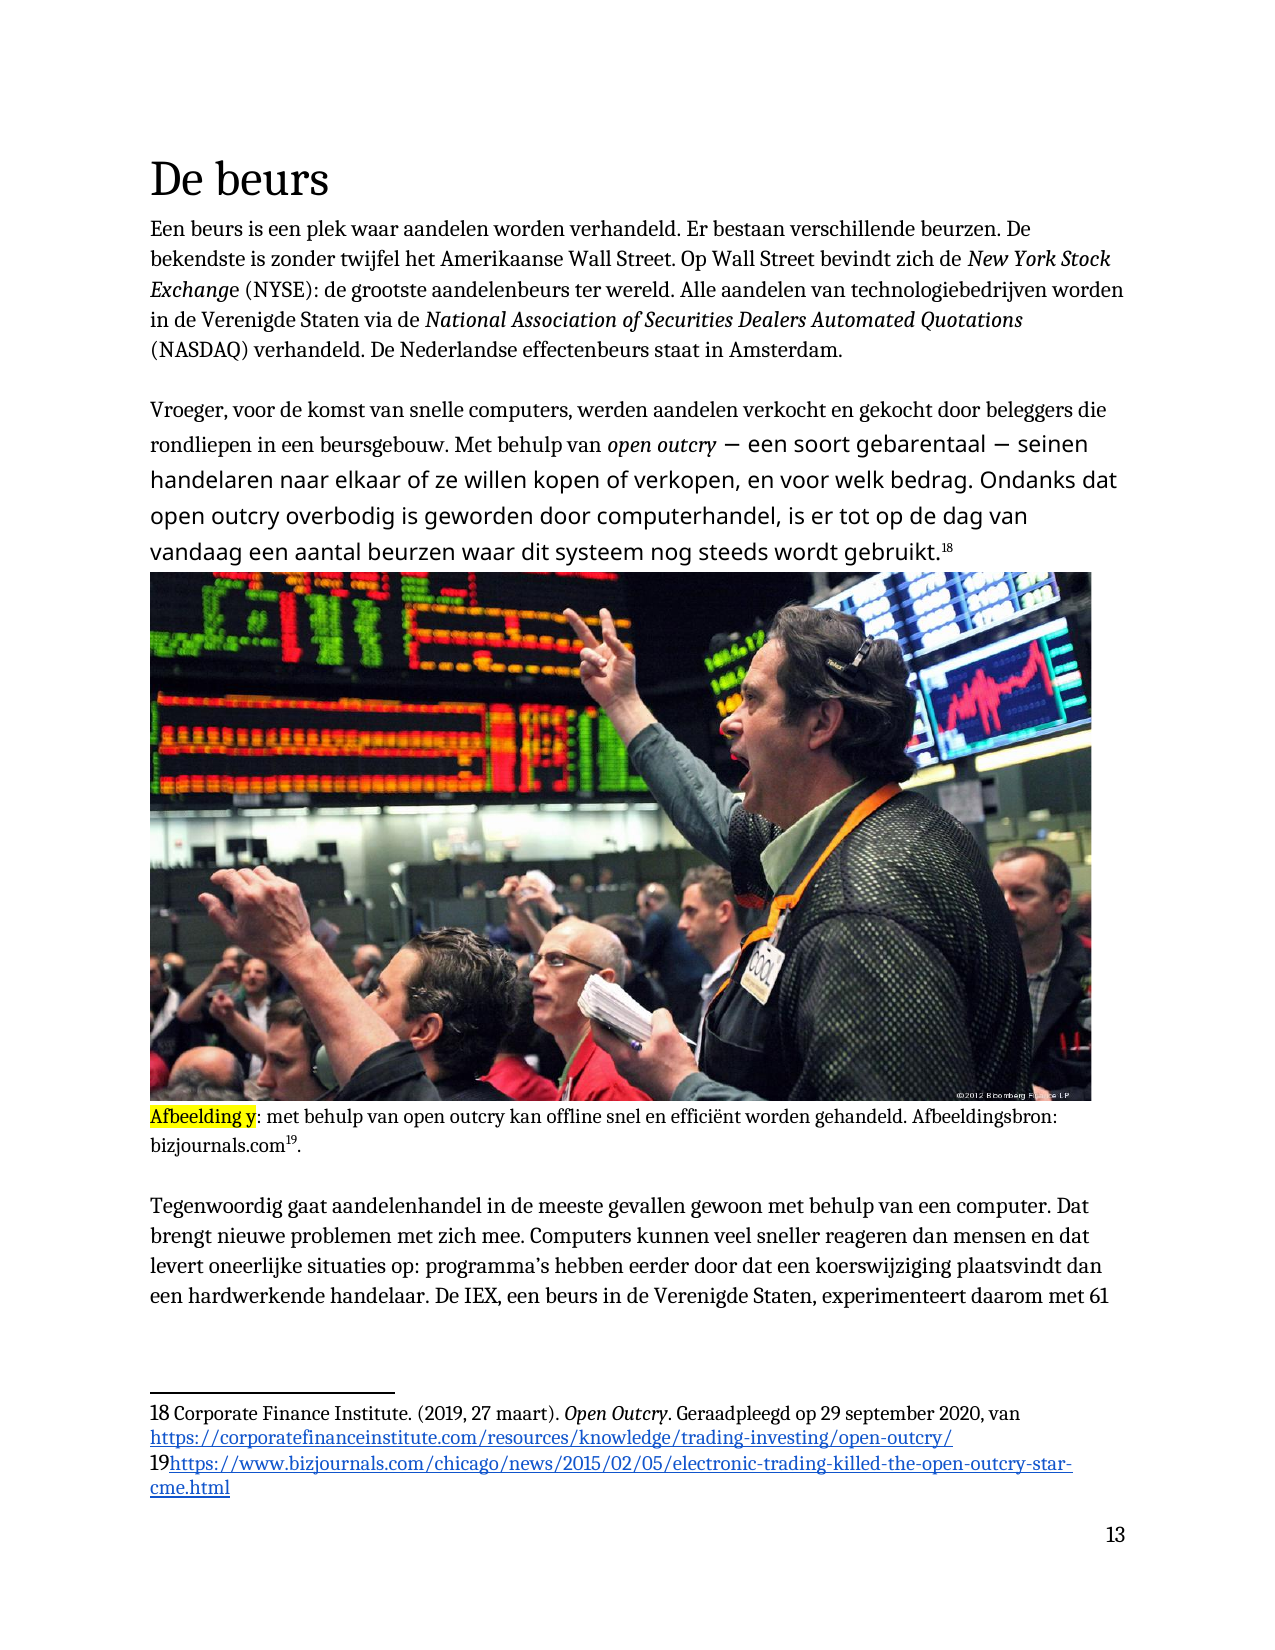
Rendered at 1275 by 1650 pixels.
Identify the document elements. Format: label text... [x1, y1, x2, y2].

text Vroeger, voor de komst van snelle computers, werden aandelen verkocht en gekocht door beleggers die rondliepen in een beursgebouw. Met behulp van open outcry − een soort gebarentaal − seinen handelaren naar elkaar of ze willen kopen of verkopen, en voor welk bedrag. Ondanks dat open outcry overbodig is geworden door computerhandel, is er tot op de dag van vandaag een aantal beurzen waar dit systeem nog steeds wordt gebruikt. [150, 397, 1125, 567]
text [150, 1192, 1125, 1309]
subtitle De beurs [150, 150, 1125, 207]
text Een beurs is een plek waar aandelen worden verhandeld. Er bestaan verschillende beurzen. De bekendste is zonder twijfel het Amerikaanse Wall Street. Op Wall Street bevindt zich de New York Stock Exchange (NYSE): de grootste aandelenbeurs ter wereld. Alle aandelen van technologiebedrijven worden in de Verenigde Staten via de National Association of Securities Dealers Automated Quotations (NASDAQ) verhandeld. De Nederlandse effectenbeurs staat in Amsterdam. [150, 216, 1125, 363]
picture [150, 572, 1092, 1101]
